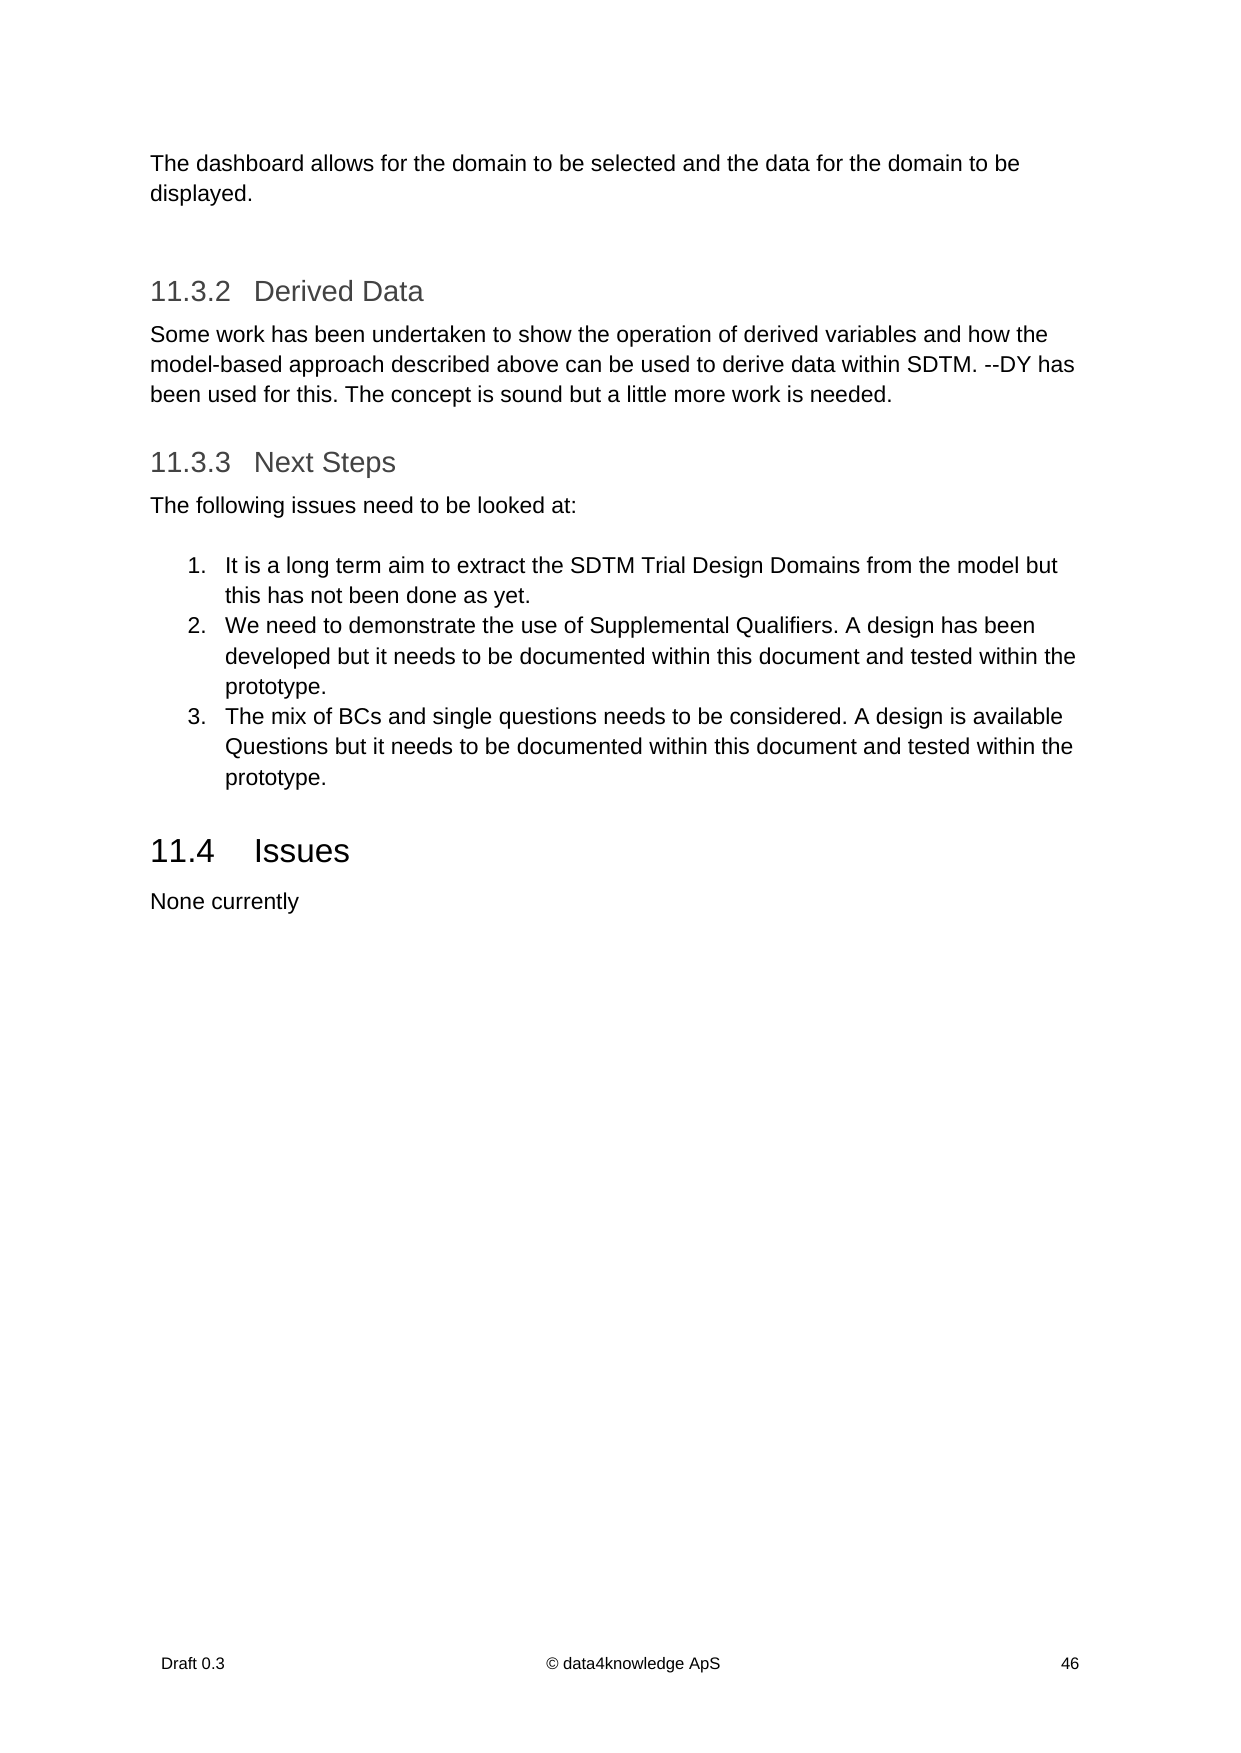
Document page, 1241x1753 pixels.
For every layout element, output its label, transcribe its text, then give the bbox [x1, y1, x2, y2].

text None currently [150, 888, 1090, 914]
list The mix of BCs and single questions needs to be considered. A design is available Questions but it needs to be documented within this document and tested within the prototype. [187, 703, 1090, 790]
text The following issues need to be looked at: [150, 492, 1090, 518]
subtitle Next Steps [150, 445, 1090, 478]
list It is a long term aim to extract the SDTM Trial Design Domains from the model but this has not been done as yet. [187, 552, 1090, 609]
text The dashboard allows for the domain to be selected and the data for the domain to be displayed. [150, 150, 1090, 207]
text Some work has been undertaken to show the operation of derived variables and how the model-based approach described above can be used to derive data within SDTM. --DY has been used for this. The concept is sound but a little more work is needed. [150, 321, 1090, 408]
subtitle Derived Data [150, 274, 1090, 307]
subtitle Issues [150, 831, 1090, 870]
list We need to demonstrate the use of Supplemental Qualifiers. A design has been developed but it needs to be documented within this document and tested within the prototype. [187, 612, 1090, 699]
